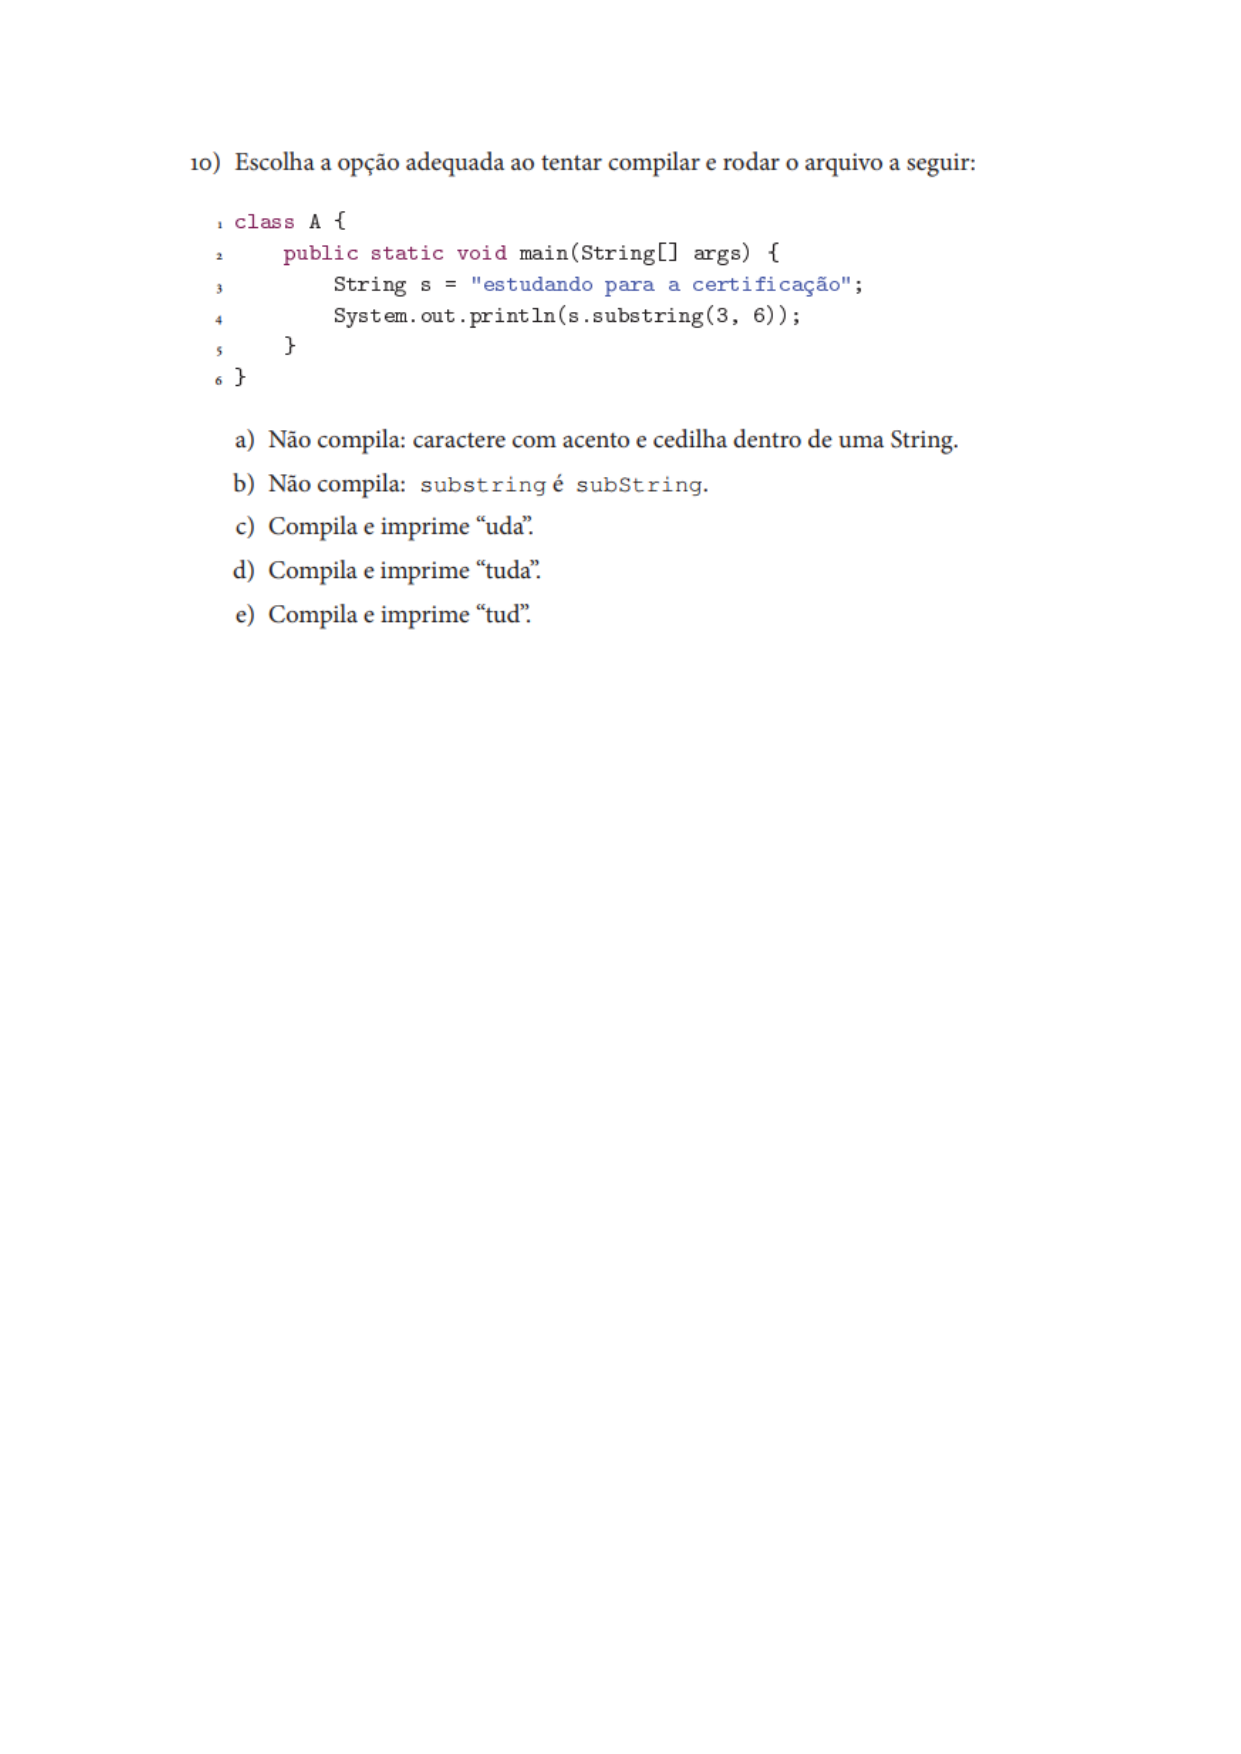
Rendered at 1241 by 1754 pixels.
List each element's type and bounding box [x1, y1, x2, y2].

picture [176, 146, 1063, 641]
